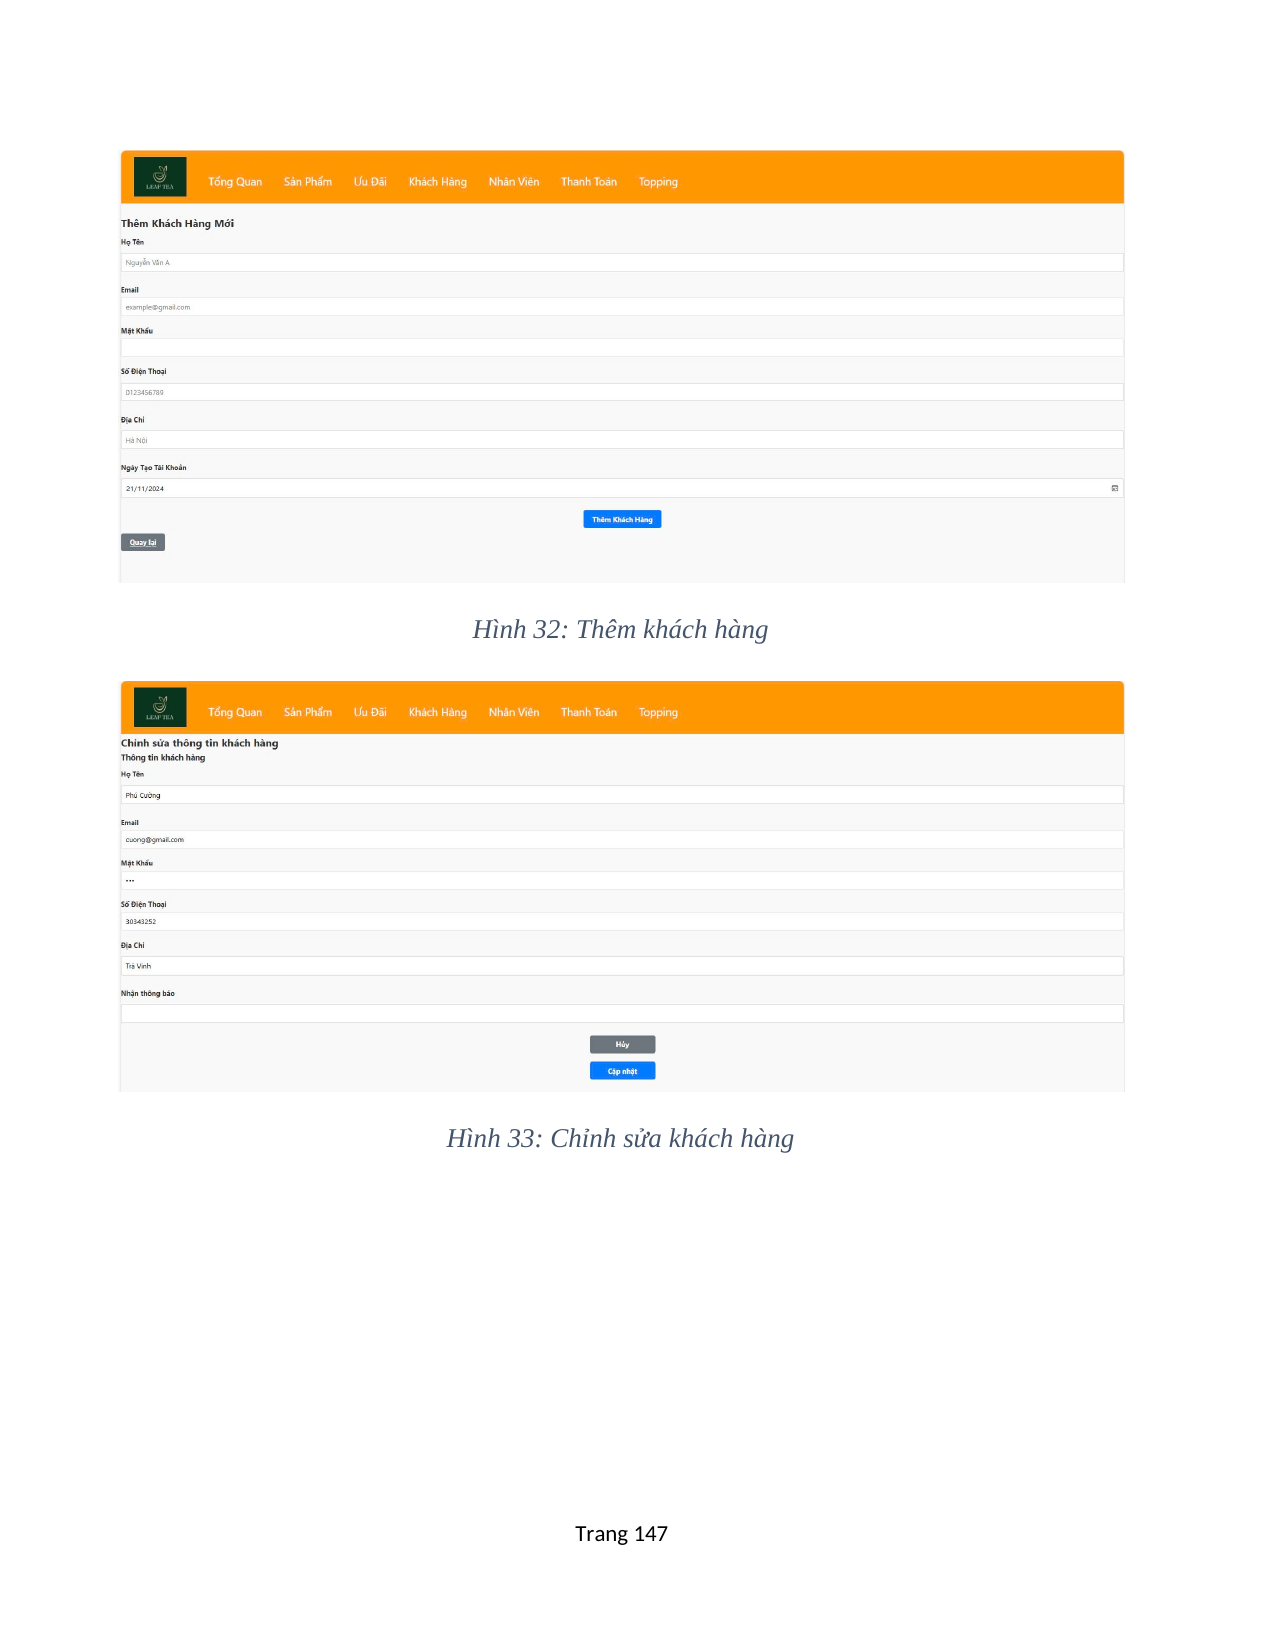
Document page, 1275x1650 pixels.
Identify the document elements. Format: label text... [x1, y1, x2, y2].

text Hình 33: Chỉnh sửa khách hàng [118, 1122, 1125, 1153]
text Hình 32: Thêm khách hàng [118, 613, 1125, 645]
picture [118, 681, 1125, 1092]
picture [118, 150, 1125, 583]
